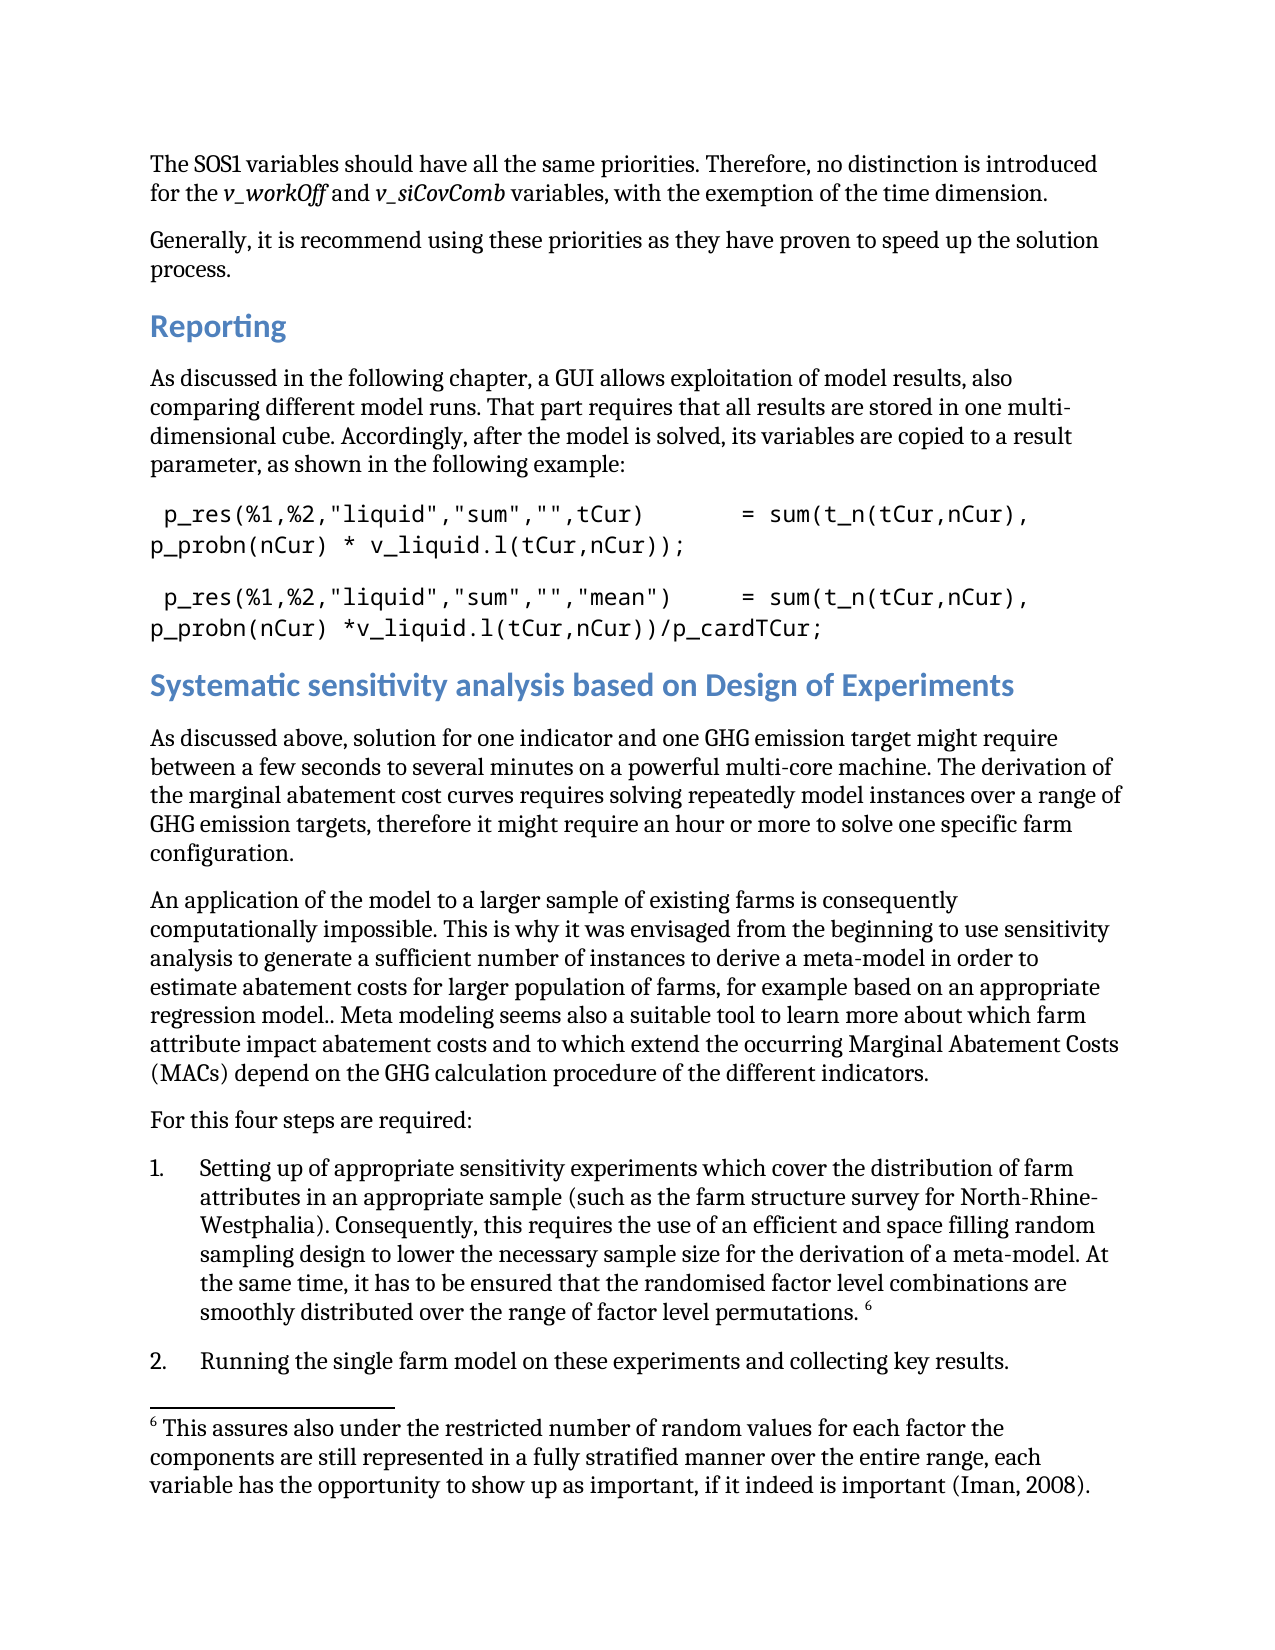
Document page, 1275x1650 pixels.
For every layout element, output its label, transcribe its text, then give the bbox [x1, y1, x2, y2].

subtitle Systematic sensitivity analysis based on Design of Experiments [150, 664, 1125, 705]
text p_res(%1,%2,"liquid","sum","","mean") = sum(t_n(tCur,nCur), p_probn(nCur) *v_liquid.l(tCur,nCur))/p_cardTCur; [150, 581, 1125, 644]
text p_res(%1,%2,"liquid","sum","",tCur) = sum(t_n(tCur,nCur), p_probn(nCur) * v_liquid.l(tCur,nCur)); [150, 498, 1125, 560]
text As discussed above, solution for one indicator and one GHG emission target might require between a few seconds to several minutes on a powerful multi-core machine. The derivation of the marginal abatement cost curves requires solving repeatedly model instances over a range of GHG emission targets, therefore it might require an hour or more to solve one specific farm configuration. [150, 724, 1125, 868]
text The SOS1 variables should have all the same priorities. Therefore, no distinction is introduced for the v_workOff and v_siCovComb variables, with the exemption of the time dimension. [150, 150, 1125, 207]
text As discussed in the following chapter, a GUI allows exploitation of model results, also comparing different model runs. That part requires that all results are stored in one multi-dimensional cube. Accordingly, after the model is solved, its variables are copied to a result parameter, as shown in the following example: [150, 364, 1125, 479]
subtitle Reporting [150, 304, 1125, 345]
text Generally, it is recommend using these priorities as they have proven to speed up the solution process. [150, 226, 1125, 284]
list Running the single farm model on these experiments and collecting key results. [150, 1347, 1125, 1376]
text For this four steps are required: [150, 1106, 1125, 1135]
list Setting up of appropriate sensitivity experiments which cover the distribution of farm attributes in an appropriate sample (such as the farm structure survey for North-Rhine-Westphalia). Consequently, this requires the use of an efficient and space filling random sampling design to lower the necessary sample size for the derivation of a meta-model. At the same time, it has to be ensured that the randomised factor level combinations are smoothly distributed over the range of factor level permutations. [150, 1154, 1125, 1326]
text An application of the model to a larger sample of existing farms is consequently computationally impossible. This is why it was envisaged from the beginning to use sensitivity analysis to generate a sufficient number of instances to derive a meta-model in order to estimate abatement costs for larger population of farms, for example based on an appropriate regression model.. Meta modeling seems also a suitable tool to learn more about which farm attribute impact abatement costs and to which extend the occurring Marginal Abatement Costs (MACs) depend on the GHG calculation procedure of the different indicators. [150, 886, 1125, 1088]
